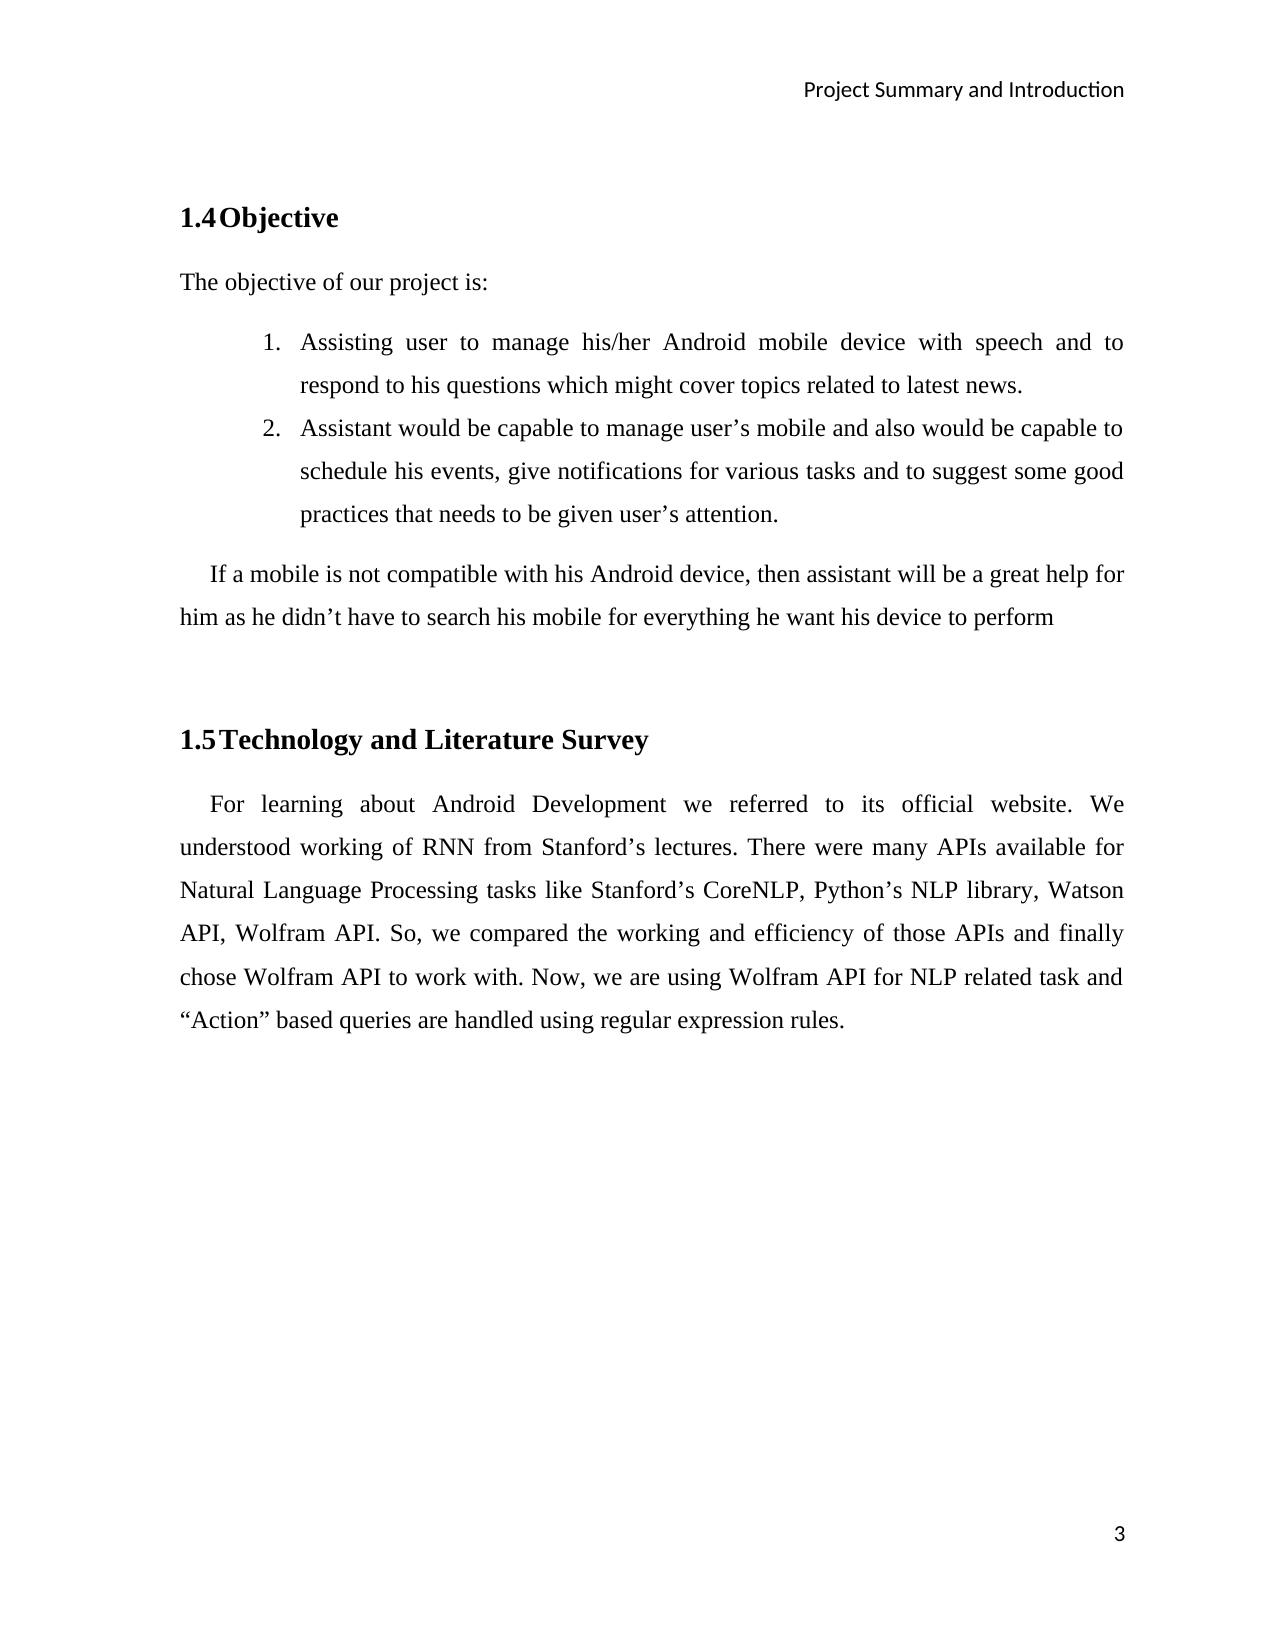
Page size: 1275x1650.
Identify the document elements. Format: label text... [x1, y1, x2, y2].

text For learning about Android Development we referred to its official website. We understood working of RNN from Stanford’s lectures. There were many APIs available for Natural Language Processing tasks like Stanford’s CoreNLP, Python’s NLP library, Watson API, Wolfram API. So, we compared the working and efficiency of those APIs and finally chose Wolfram API to work with. Now, we are using Wolfram API for NLP related task and “Action” based queries are handled using regular expression rules. [179, 789, 1125, 1033]
list Technology and Literature Survey [179, 722, 1125, 756]
list Assistant would be capable to manage user’s mobile and also would be capable to schedule his events, give notifications for various tasks and to suggest some good practices that needs to be given user’s attention. [262, 413, 1125, 528]
text If a mobile is not compatible with his Android device, then assistant will be a great help for him as he didn’t have to search his mobile for everything he want his device to perform [179, 559, 1125, 631]
text The objective of our project is: [179, 267, 1125, 296]
list Assisting user to manage his/her Android mobile device with speech and to respond to his questions which might cover topics related to latest news. [262, 327, 1125, 399]
list Objective [179, 200, 1125, 234]
